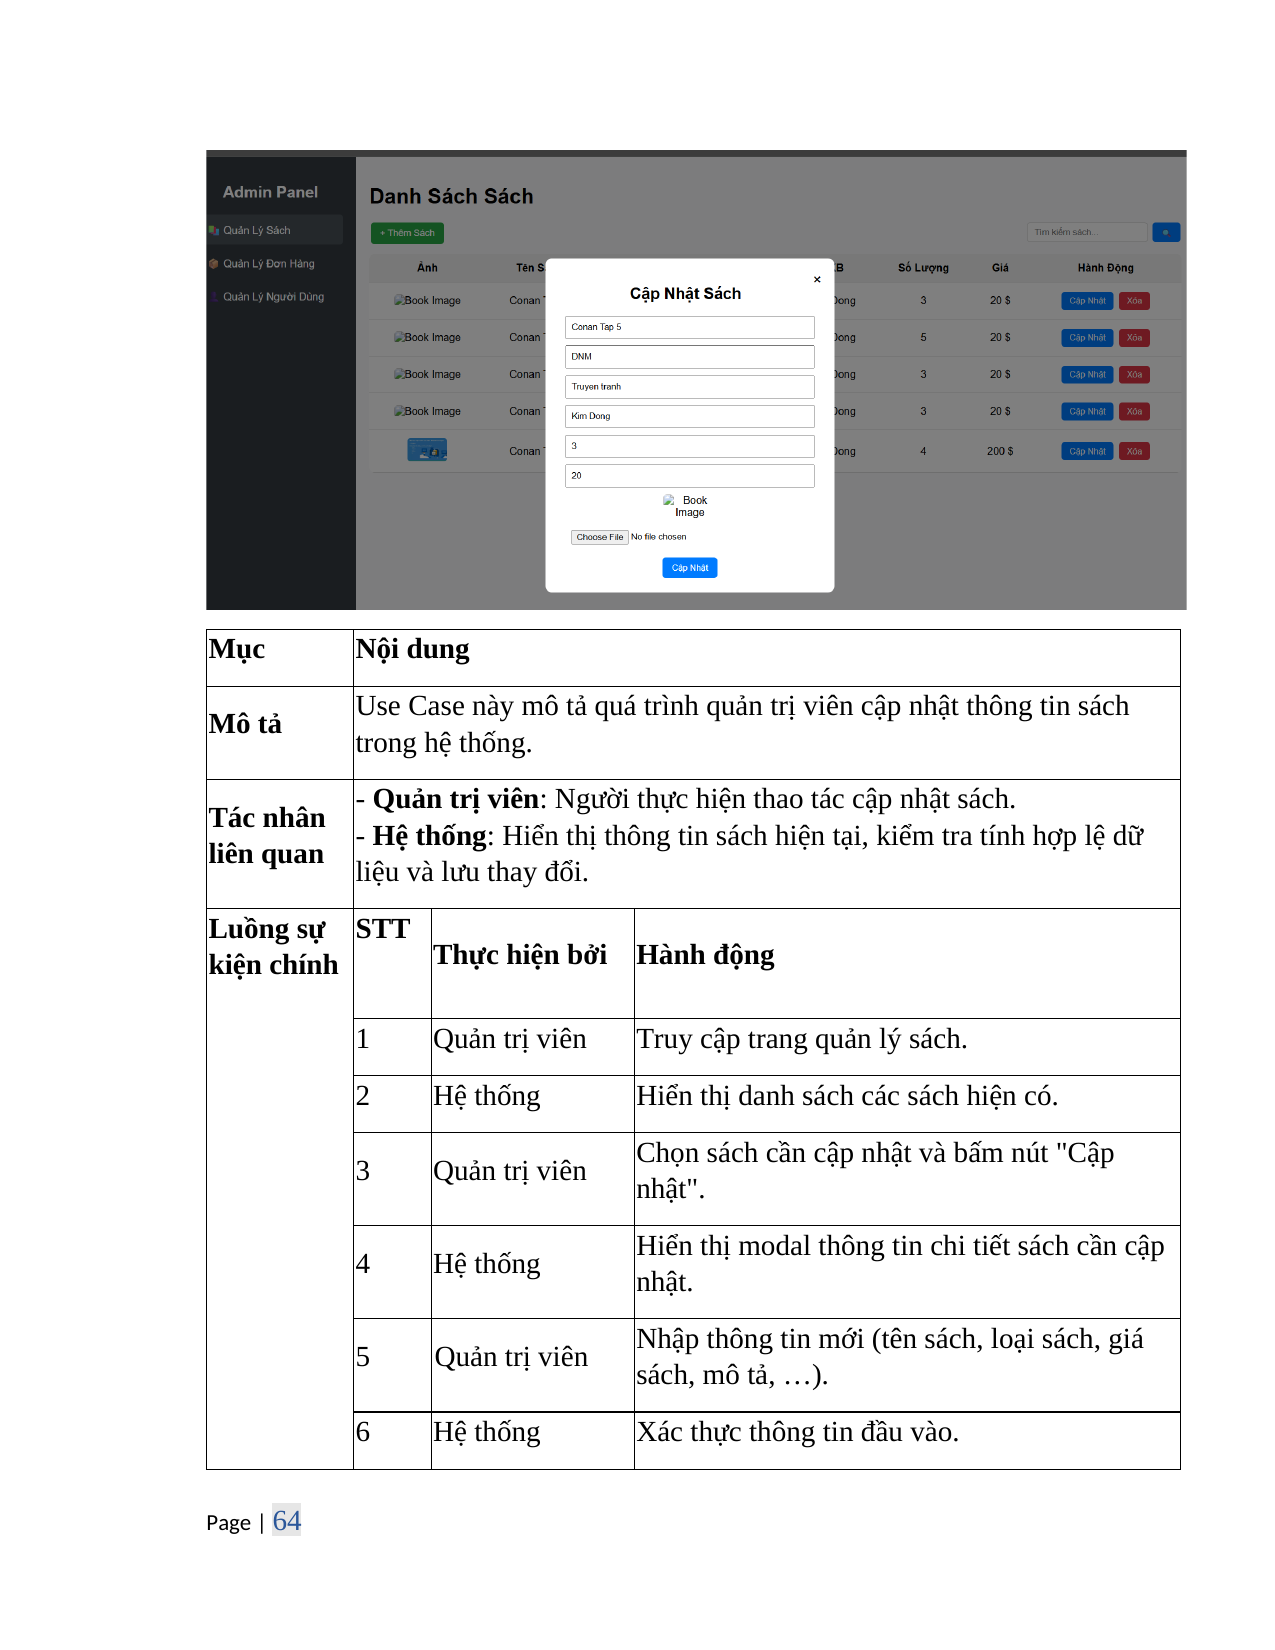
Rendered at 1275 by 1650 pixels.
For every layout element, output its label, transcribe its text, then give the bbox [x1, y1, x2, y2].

table_cell 5 [354, 1319, 431, 1411]
table_cell Hệ thống [432, 1413, 634, 1468]
table_cell Quản trị viên [432, 1019, 634, 1075]
table_cell 1 [354, 1019, 431, 1075]
table_header Nội dung [354, 630, 1180, 686]
table_cell 2 [354, 1076, 431, 1132]
table_cell Hiển thị modal thông tin chi tiết sách cần cập nhật. [635, 1226, 1180, 1318]
table_cell Hệ thống [432, 1226, 634, 1318]
table_cell Mô tả [207, 687, 353, 779]
picture [206, 150, 1187, 610]
table_cell Truy cập trang quản lý sách. [635, 1019, 1180, 1075]
table_cell 3 [354, 1133, 431, 1225]
table_cell - Quản trị viên: Người thực hiện thao tác cập nhật sách. - Hệ thống: Hiển thị thông tin sách hiện tại, kiểm tra tính hợp lệ dữ liệu và lưu thay đổi. [354, 780, 1180, 908]
table_cell 6 [354, 1413, 431, 1468]
table_cell 4 [354, 1226, 431, 1318]
table_cell Tác nhân liên quan [207, 780, 353, 908]
table_cell Hệ thống [432, 1076, 634, 1132]
table_cell Quản trị viên [432, 1133, 634, 1225]
table_cell Xác thực thông tin đầu vào. [635, 1413, 1180, 1468]
table_cell Nhập thông tin mới (tên sách, loại sách, giá sách, mô tả, …). [635, 1319, 1180, 1411]
table_cell Luồng sự kiện chính [207, 909, 353, 1468]
table_cell [432, 1319, 634, 1411]
table_cell Thực hiện bởi [432, 909, 634, 1018]
table_cell Chọn sách cần cập nhật và bấm nút "Cập nhật". [635, 1133, 1180, 1225]
table_cell Use Case này mô tả quá trình quản trị viên cập nhật thông tin sách trong hệ thống. [354, 687, 1180, 779]
table_cell Hiển thị danh sách các sách hiện có. [635, 1076, 1180, 1132]
table_cell STT [354, 909, 431, 1018]
table_header Mục [207, 630, 353, 686]
table_cell Hành động [635, 909, 1180, 1018]
